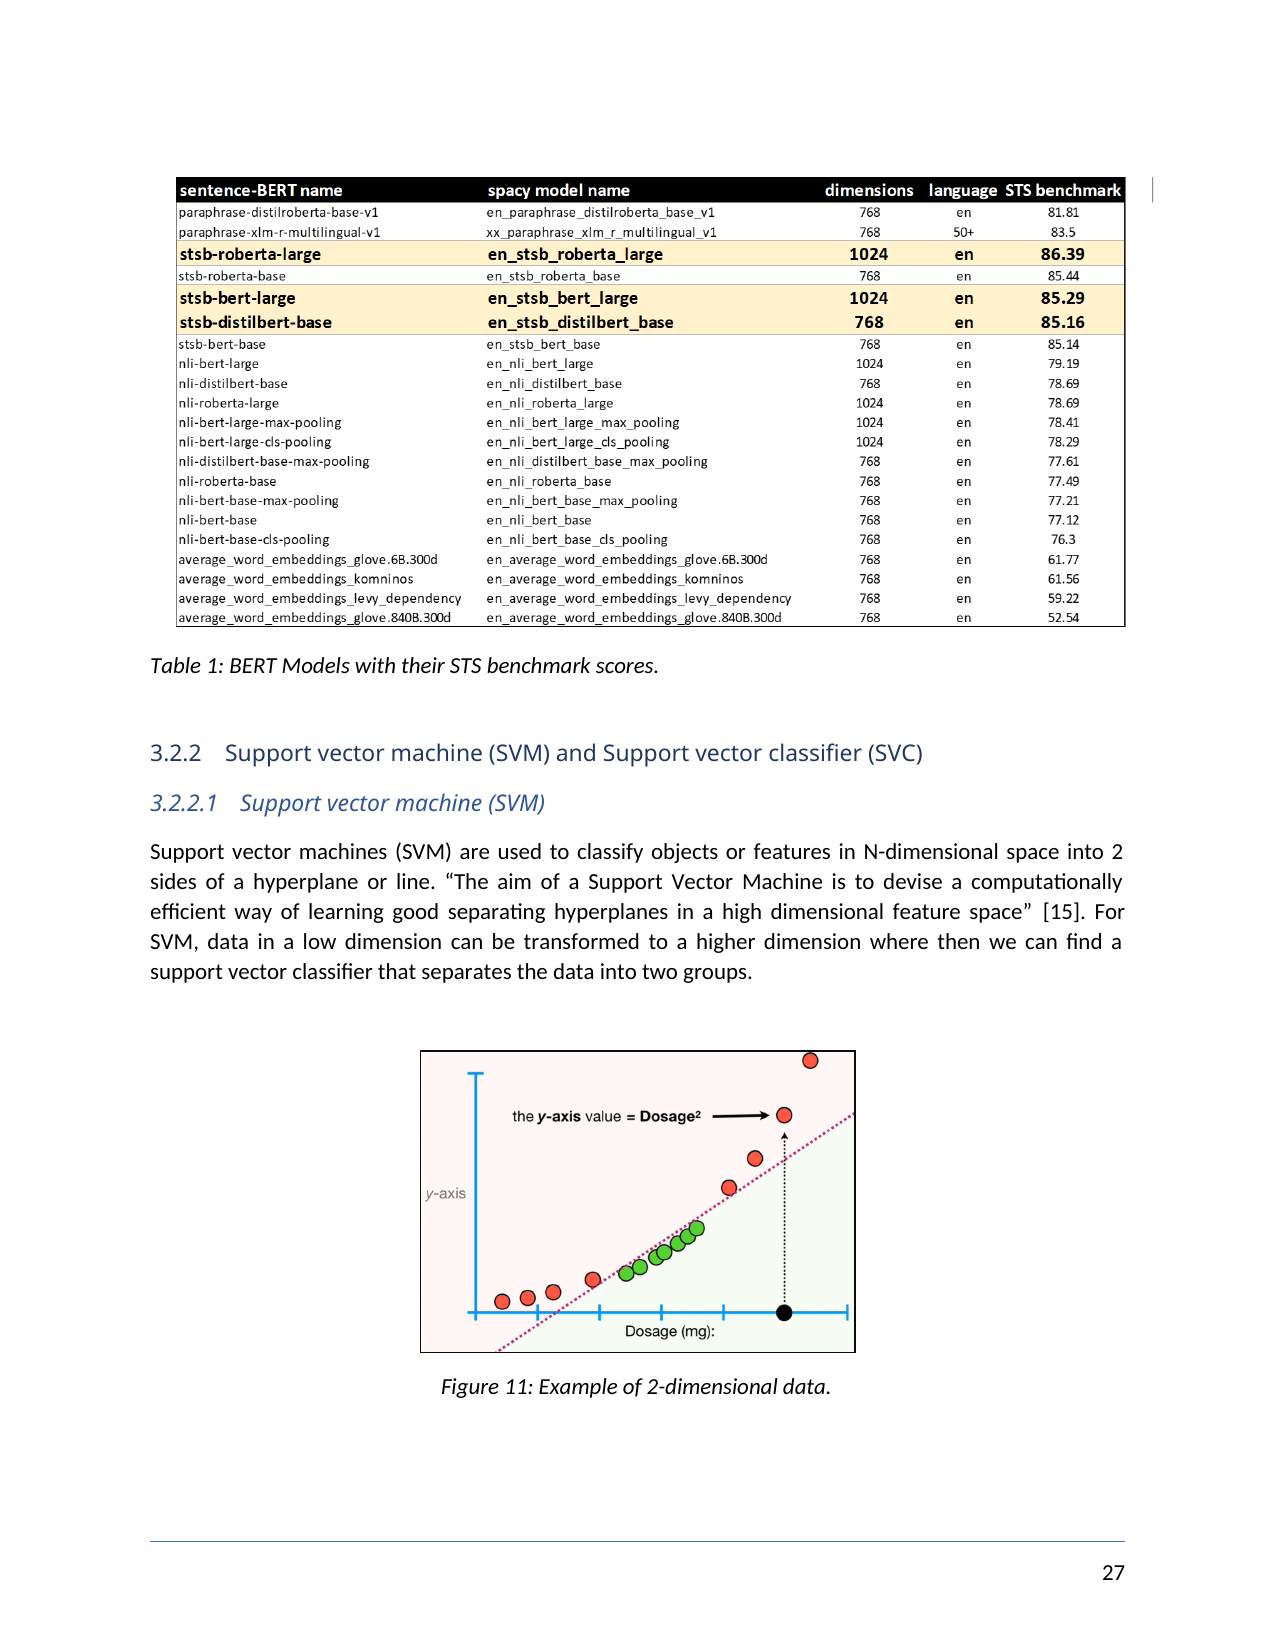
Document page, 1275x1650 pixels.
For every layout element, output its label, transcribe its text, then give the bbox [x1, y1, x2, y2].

text Table 1: BERT Models with their STS benchmark scores. [150, 651, 1125, 679]
text Figure 11: Example of 2-dimensional data. [150, 1372, 1125, 1400]
picture [150, 157, 1154, 633]
picture [421, 1052, 854, 1352]
subtitle Support vector machine (SVM) [150, 787, 1125, 818]
text Support vector machines (SVM) are used to classify objects or features in N-dimensional space into 2 sides of a hyperplane or line. “The aim of a Support Vector Machine is to devise a computationally efficient way of learning good separating hyperplanes in a high dimensional feature space”. For SVM, data in a low dimension can be transformed to a higher dimension where then we can find a support vector classifier that separates the data into two groups. [150, 837, 1125, 985]
subtitle Support vector machine (SVM) and Support vector classifier (SVC) [150, 737, 1125, 768]
